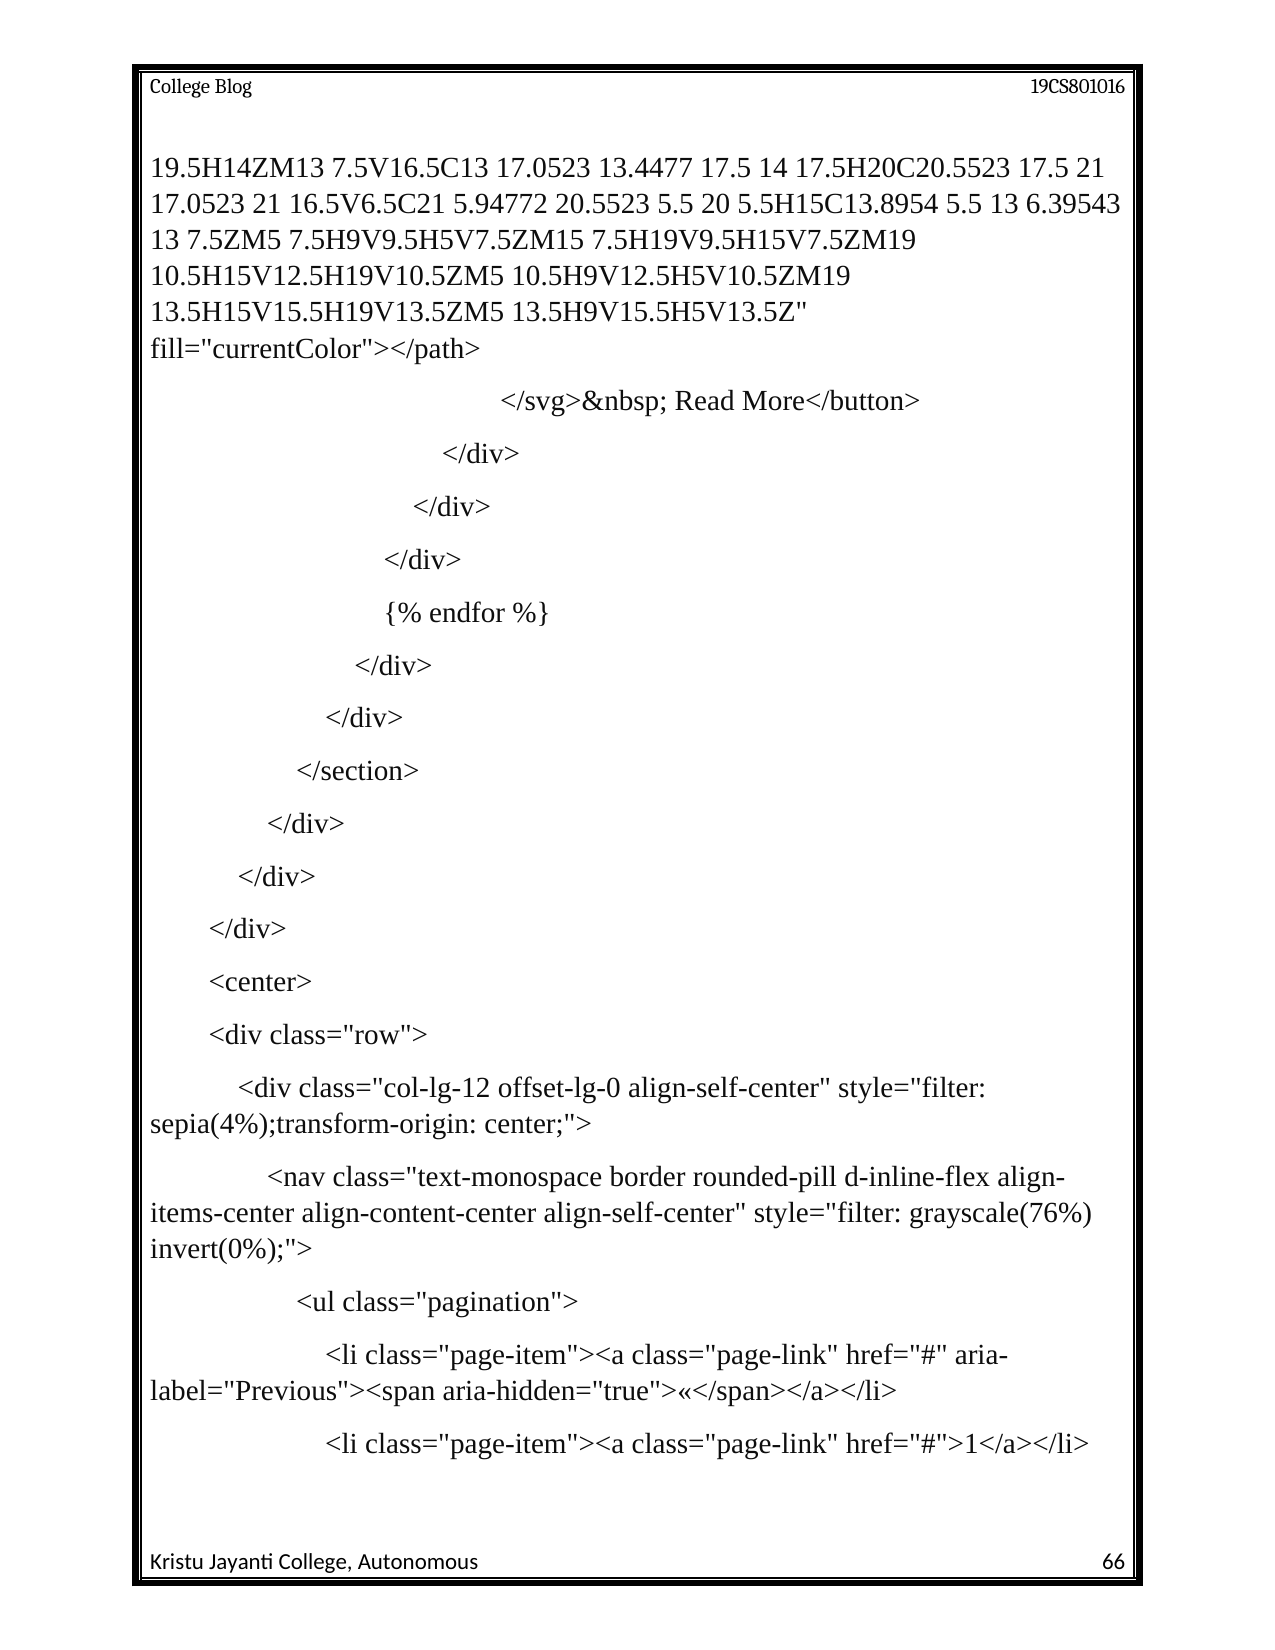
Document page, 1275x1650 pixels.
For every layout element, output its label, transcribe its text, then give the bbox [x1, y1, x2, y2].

text <ul class="pagination"> [150, 1284, 1125, 1318]
text </div> [150, 806, 1125, 839]
text <nav class="text-monospace border rounded-pill d-inline-flex align-items-center align-content-center align-self-center" style="filter: grayscale(76%) invert(0%);"> [150, 1159, 1125, 1265]
text </div> [150, 542, 1125, 576]
text <li class="page-item"><a class="page-link" href="#" aria-label="Previous"><span aria-hidden="true">«</span></a></li> [150, 1337, 1125, 1407]
text </div> [150, 700, 1125, 734]
text </div> [150, 489, 1125, 523]
text </div> [150, 648, 1125, 681]
text <div class="row"> [150, 1017, 1125, 1051]
text </div> [150, 859, 1125, 892]
text </div> [150, 912, 1125, 945]
text {% endfor %} [150, 595, 1125, 628]
text <center> [150, 964, 1125, 998]
text <div class="col-lg-12 offset-lg-0 align-self-center" style="filter: sepia(4%);transform-origin: center;"> [150, 1070, 1125, 1140]
text </svg>&nbsp; Read More</button> [150, 383, 1125, 417]
text </div> [150, 436, 1125, 470]
text <li class="page-item"><a class="page-link" href="#">1</a></li> [150, 1426, 1125, 1459]
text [150, 150, 1125, 364]
text </section> [150, 753, 1125, 787]
